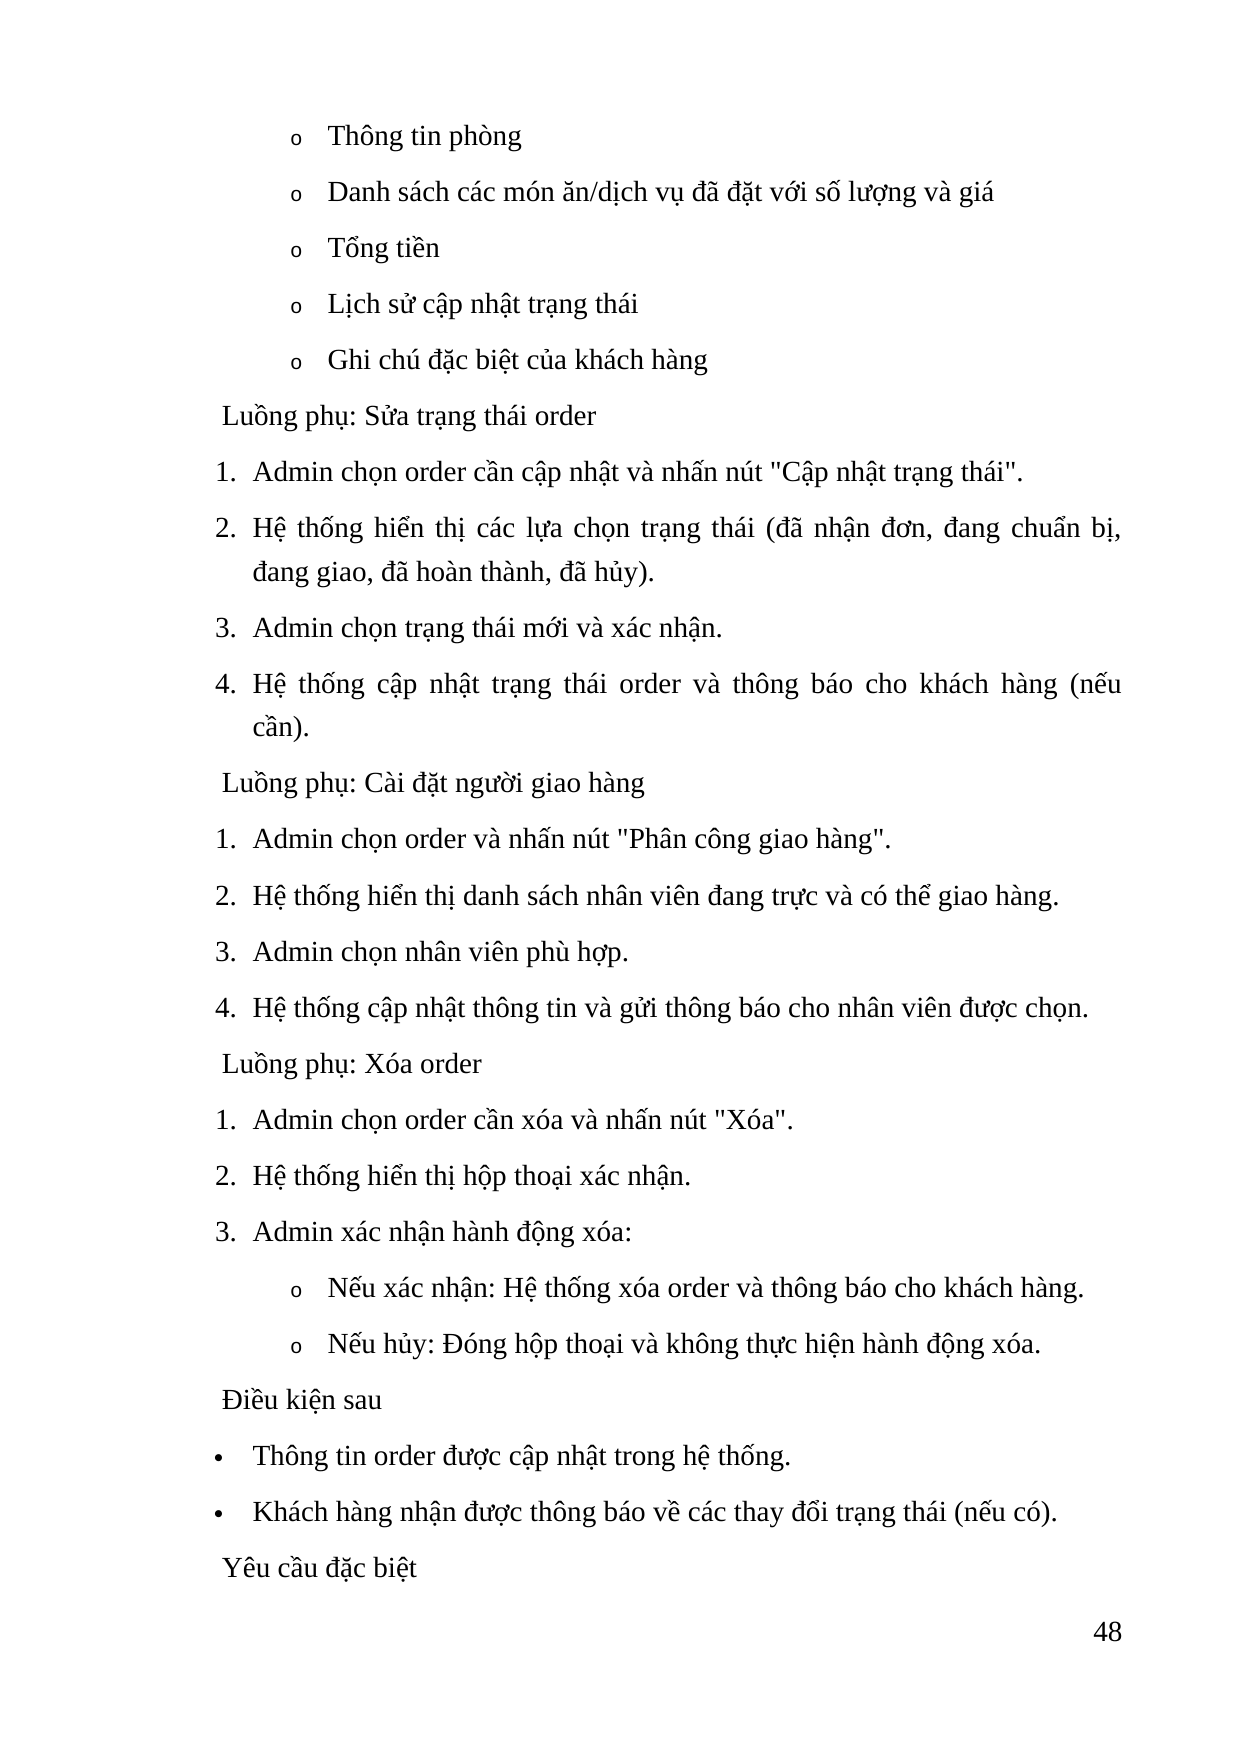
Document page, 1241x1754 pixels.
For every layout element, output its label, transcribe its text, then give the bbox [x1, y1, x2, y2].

list Ghi chú đặc biệt của khách hàng [290, 342, 1122, 376]
list Khách hàng nhận được thông báo về các thay đổi trạng thái (nếu có). [215, 1494, 1122, 1528]
list Thông tin phòng [290, 118, 1122, 152]
text Luồng phụ: Sửa trạng thái order [177, 398, 1122, 432]
list Hệ thống cập nhật trạng thái order và thông báo cho khách hàng (nếu cần). [215, 666, 1122, 743]
list Admin chọn order và nhấn nút "Phân công giao hàng". [215, 822, 1122, 855]
text Luồng phụ: Xóa order [177, 1046, 1122, 1079]
list Nếu xác nhận: Hệ thống xóa order và thông báo cho khách hàng. [290, 1270, 1122, 1303]
list Hệ thống hiển thị các lựa chọn trạng thái (đã nhận đơn, đang chuẩn bị, đang giao, đã hoàn thành, đã hủy). [215, 510, 1122, 587]
list Thông tin order được cập nhật trong hệ thống. [215, 1438, 1122, 1472]
list Admin chọn nhân viên phù hợp. [215, 934, 1122, 967]
list Admin xác nhận hành động xóa: [215, 1214, 1122, 1247]
list Hệ thống hiển thị danh sách nhân viên đang trực và có thể giao hàng. [215, 878, 1122, 911]
list Admin chọn order cần xóa và nhấn nút "Xóa". [215, 1102, 1122, 1135]
list Danh sách các món ăn/dịch vụ đã đặt với số lượng và giá [290, 174, 1122, 208]
list Admin chọn order cần cập nhật và nhấn nút "Cập nhật trạng thái". [215, 454, 1122, 488]
list Nếu hủy: Đóng hộp thoại và không thực hiện hành động xóa. [290, 1326, 1122, 1359]
text Luồng phụ: Cài đặt người giao hàng [177, 766, 1122, 799]
list Hệ thống hiển thị hộp thoại xác nhận. [215, 1158, 1122, 1191]
text Yêu cầu đặc biệt [177, 1550, 1122, 1584]
list Tổng tiền [290, 230, 1122, 264]
text Điều kiện sau [177, 1382, 1122, 1416]
list Hệ thống cập nhật thông tin và gửi thông báo cho nhân viên được chọn. [215, 990, 1122, 1023]
list Admin chọn trạng thái mới và xác nhận. [215, 610, 1122, 643]
list Lịch sử cập nhật trạng thái [290, 286, 1122, 320]
